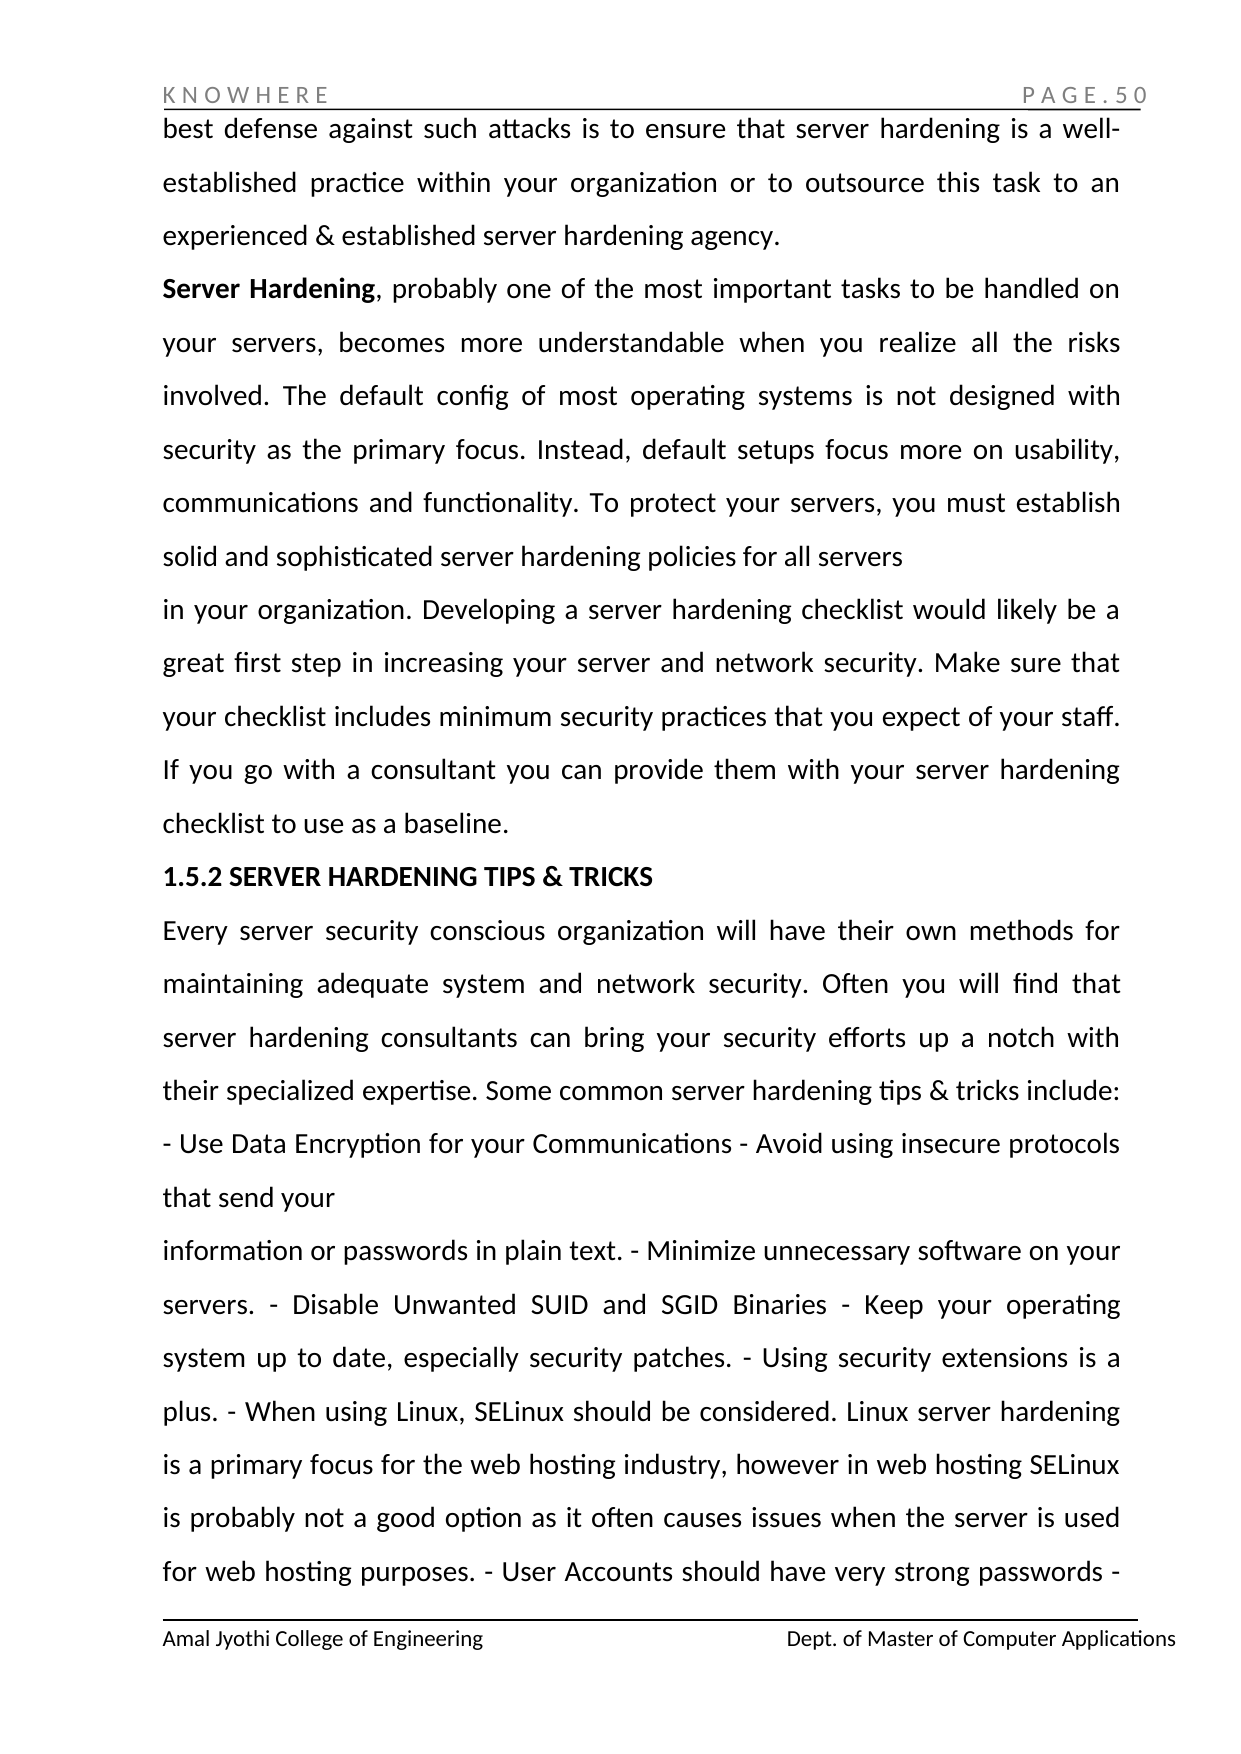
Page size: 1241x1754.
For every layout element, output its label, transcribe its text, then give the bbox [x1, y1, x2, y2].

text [162, 110, 1122, 253]
text Every server security conscious organization will have their own methods for maintaining adequate system and network security. Often you will find that server hardening consultants can bring your security efforts up a notch with their specialized expertise. Some common server hardening tips & tricks include: - Use Data Encryption for your Communications - Avoid using insecure protocols that send your [162, 912, 1122, 1214]
text 1.5.2 SERVER HARDENING TIPS & TRICKS [162, 858, 1122, 894]
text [162, 1232, 1122, 1589]
text in your organization. Developing a server hardening checklist would likely be a great first step in increasing your server and network security. Make sure that your checklist includes minimum security practices that you expect of your staff. If you go with a consultant you can provide them with your server hardening checklist to use as a baseline. [162, 591, 1122, 841]
text Server Hardening, probably one of the most important tasks to be handled on your servers, becomes more understandable when you realize all the risks involved. The default config of most operating systems is not designed with security as the primary focus. Instead, default setups focus more on usability, communications and functionality. To protect your servers, you must establish solid and sophisticated server hardening policies for all servers [162, 271, 1122, 573]
